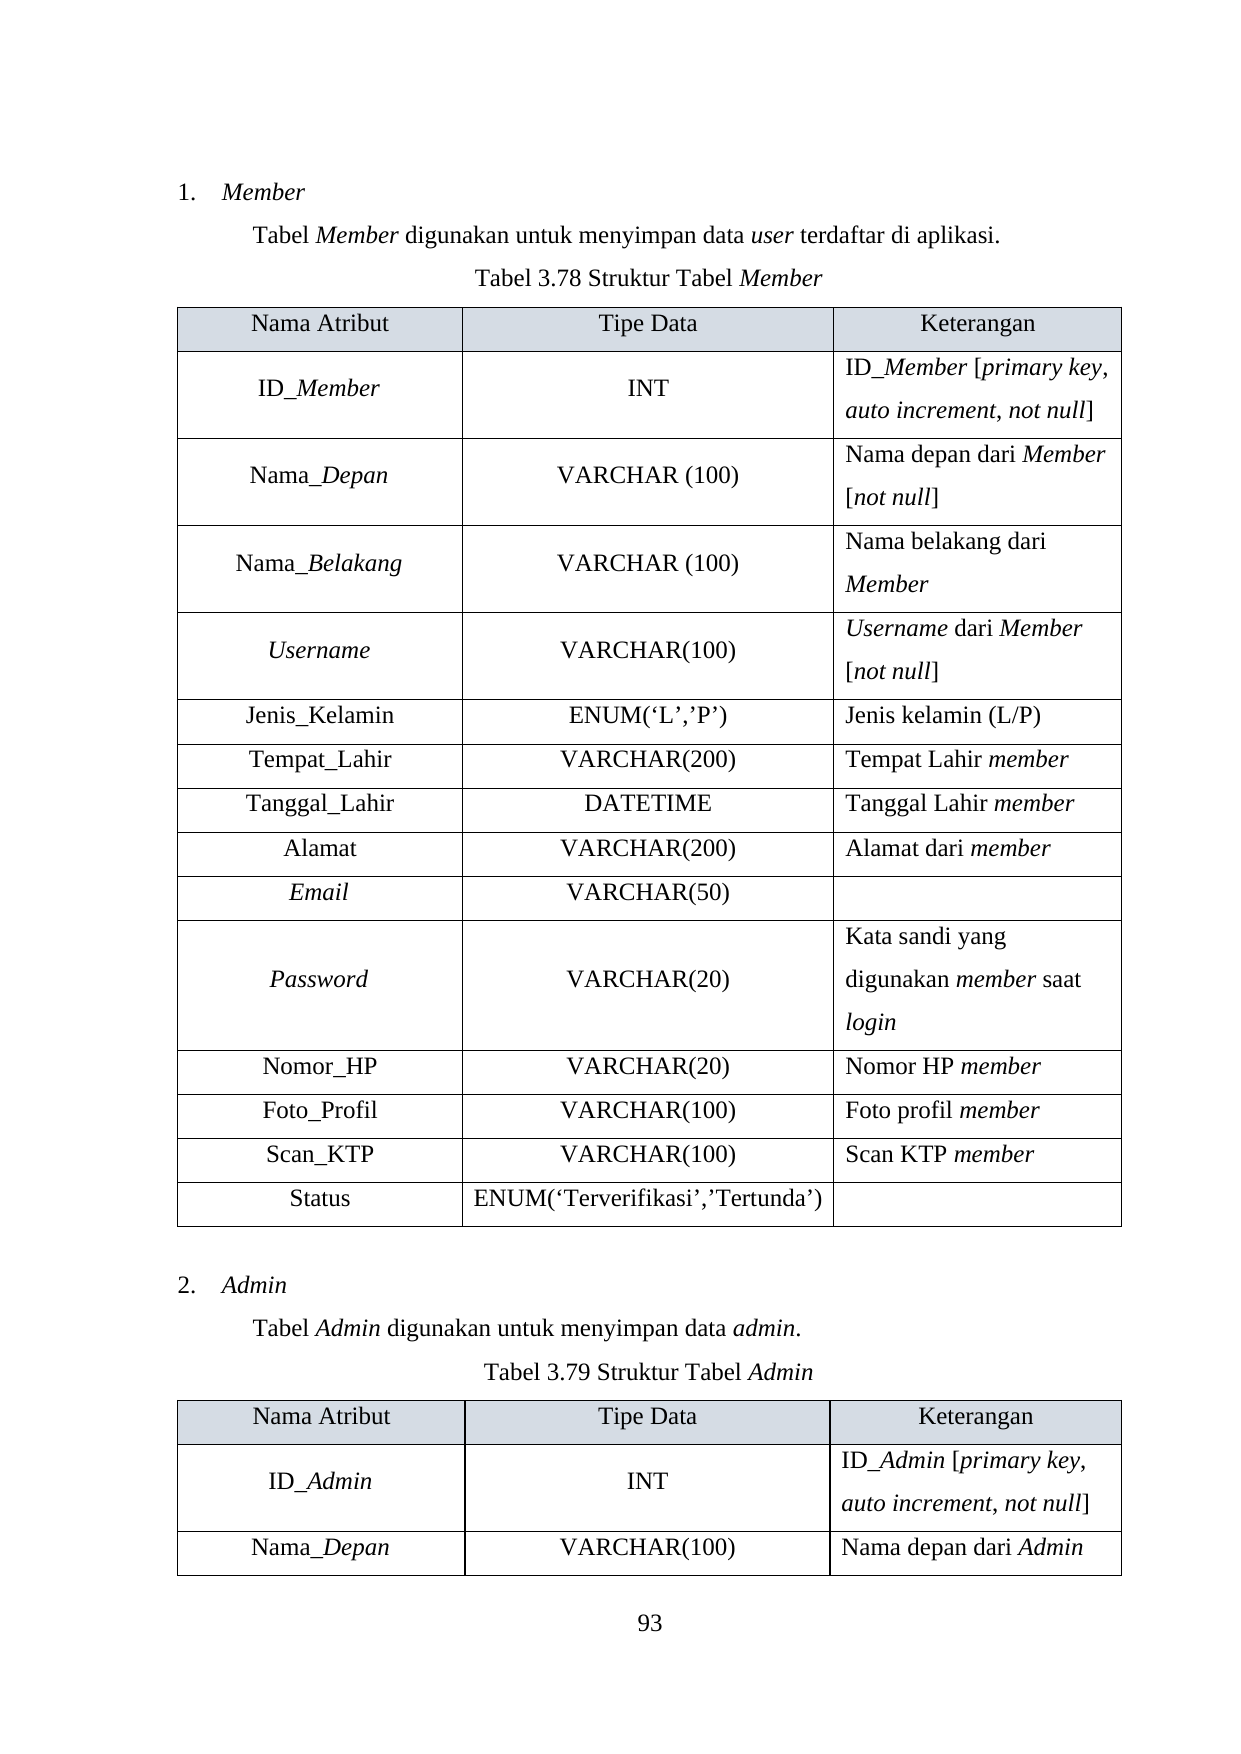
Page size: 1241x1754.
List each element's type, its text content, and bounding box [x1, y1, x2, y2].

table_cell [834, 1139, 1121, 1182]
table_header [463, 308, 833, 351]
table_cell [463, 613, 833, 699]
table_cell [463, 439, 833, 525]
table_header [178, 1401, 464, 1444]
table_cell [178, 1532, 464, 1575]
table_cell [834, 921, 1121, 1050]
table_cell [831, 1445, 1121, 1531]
list Admin [177, 1270, 1122, 1299]
list Member [177, 177, 1122, 206]
text Tabel 3.79 Struktur Tabel Admin [177, 1357, 1122, 1385]
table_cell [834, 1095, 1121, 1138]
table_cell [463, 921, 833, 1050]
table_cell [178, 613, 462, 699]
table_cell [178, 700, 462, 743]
text Tabel Admin digunakan untuk menyimpan data admin. [177, 1313, 1122, 1342]
text Tabel Member digunakan untuk menyimpan data user terdaftar di aplikasi. [177, 220, 1122, 249]
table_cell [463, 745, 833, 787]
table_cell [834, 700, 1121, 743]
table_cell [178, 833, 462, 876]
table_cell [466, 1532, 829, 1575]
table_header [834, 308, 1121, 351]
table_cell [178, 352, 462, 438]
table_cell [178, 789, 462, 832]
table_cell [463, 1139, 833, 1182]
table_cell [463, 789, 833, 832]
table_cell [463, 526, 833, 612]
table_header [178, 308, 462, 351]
text Tabel 3.78 Struktur Tabel Member [177, 263, 1122, 292]
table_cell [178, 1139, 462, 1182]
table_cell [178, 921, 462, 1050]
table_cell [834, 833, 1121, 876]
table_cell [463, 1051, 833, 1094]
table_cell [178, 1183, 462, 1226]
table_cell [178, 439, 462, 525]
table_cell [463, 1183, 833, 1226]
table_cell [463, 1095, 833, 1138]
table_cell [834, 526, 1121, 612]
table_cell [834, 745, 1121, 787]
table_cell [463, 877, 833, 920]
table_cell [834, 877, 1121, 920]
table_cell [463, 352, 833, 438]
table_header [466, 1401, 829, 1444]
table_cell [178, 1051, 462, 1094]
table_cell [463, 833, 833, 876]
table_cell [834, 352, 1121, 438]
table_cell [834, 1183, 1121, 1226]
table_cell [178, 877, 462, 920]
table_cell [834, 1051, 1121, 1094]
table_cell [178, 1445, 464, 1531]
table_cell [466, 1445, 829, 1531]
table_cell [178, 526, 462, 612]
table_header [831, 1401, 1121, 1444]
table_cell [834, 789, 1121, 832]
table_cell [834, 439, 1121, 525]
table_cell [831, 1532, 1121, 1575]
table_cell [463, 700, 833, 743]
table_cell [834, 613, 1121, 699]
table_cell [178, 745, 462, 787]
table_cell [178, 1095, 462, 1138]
